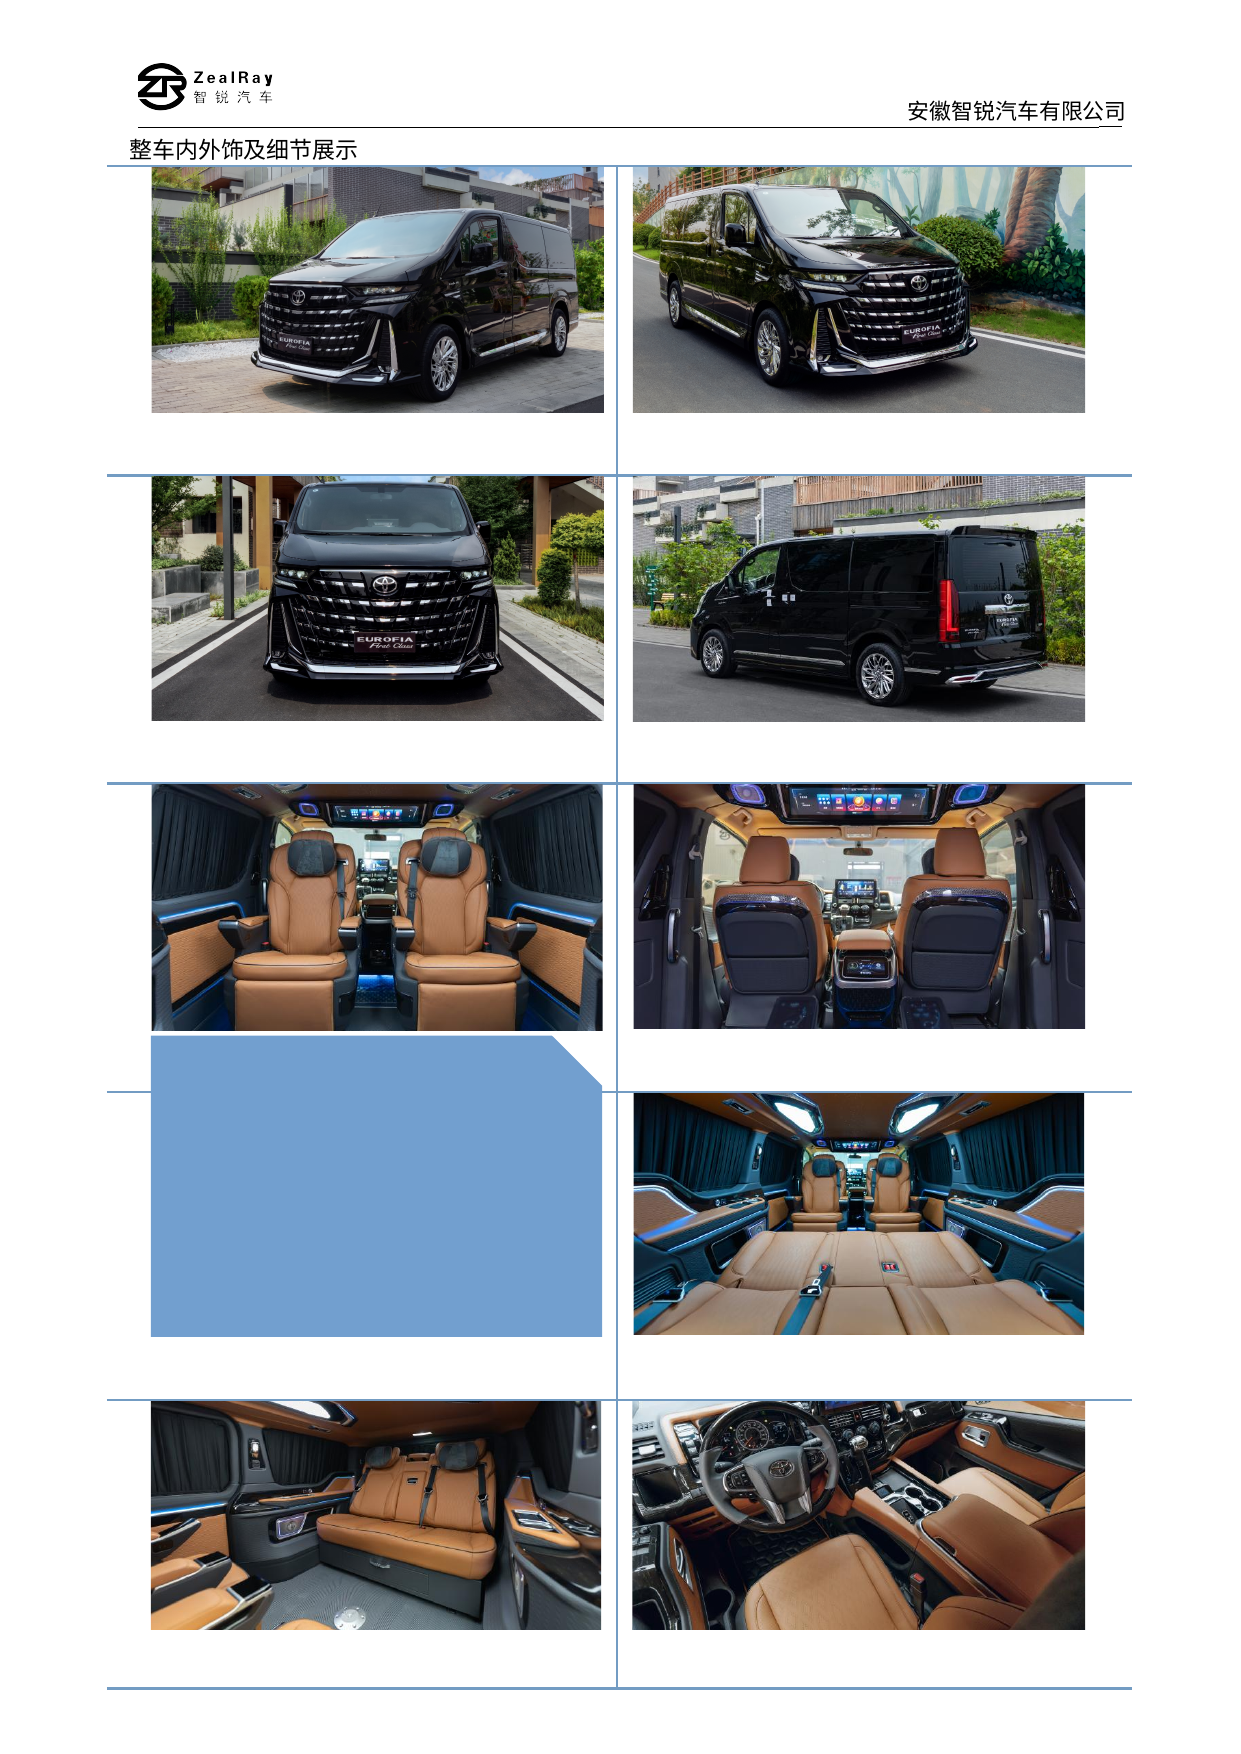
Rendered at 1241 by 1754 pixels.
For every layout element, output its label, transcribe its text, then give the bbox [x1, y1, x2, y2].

table_cell [107, 785, 616, 1091]
table_cell [618, 785, 1132, 1091]
picture [633, 784, 1085, 1029]
table_cell [618, 477, 1132, 782]
picture [632, 167, 1086, 413]
table_cell [618, 1401, 1132, 1687]
picture [632, 476, 1086, 722]
table_header [107, 167, 616, 474]
table_cell [107, 477, 616, 782]
picture [150, 1401, 602, 1630]
table_cell [107, 1401, 616, 1687]
picture [121, 60, 298, 112]
picture [151, 476, 604, 721]
text 整车内外饰及细节展示 [107, 136, 1132, 164]
picture [151, 784, 603, 1031]
picture [151, 167, 604, 413]
table_cell [618, 1093, 1132, 1399]
picture [633, 1093, 1085, 1335]
table_cell [107, 1093, 616, 1399]
table_header [618, 167, 1132, 474]
picture [632, 1401, 1086, 1630]
